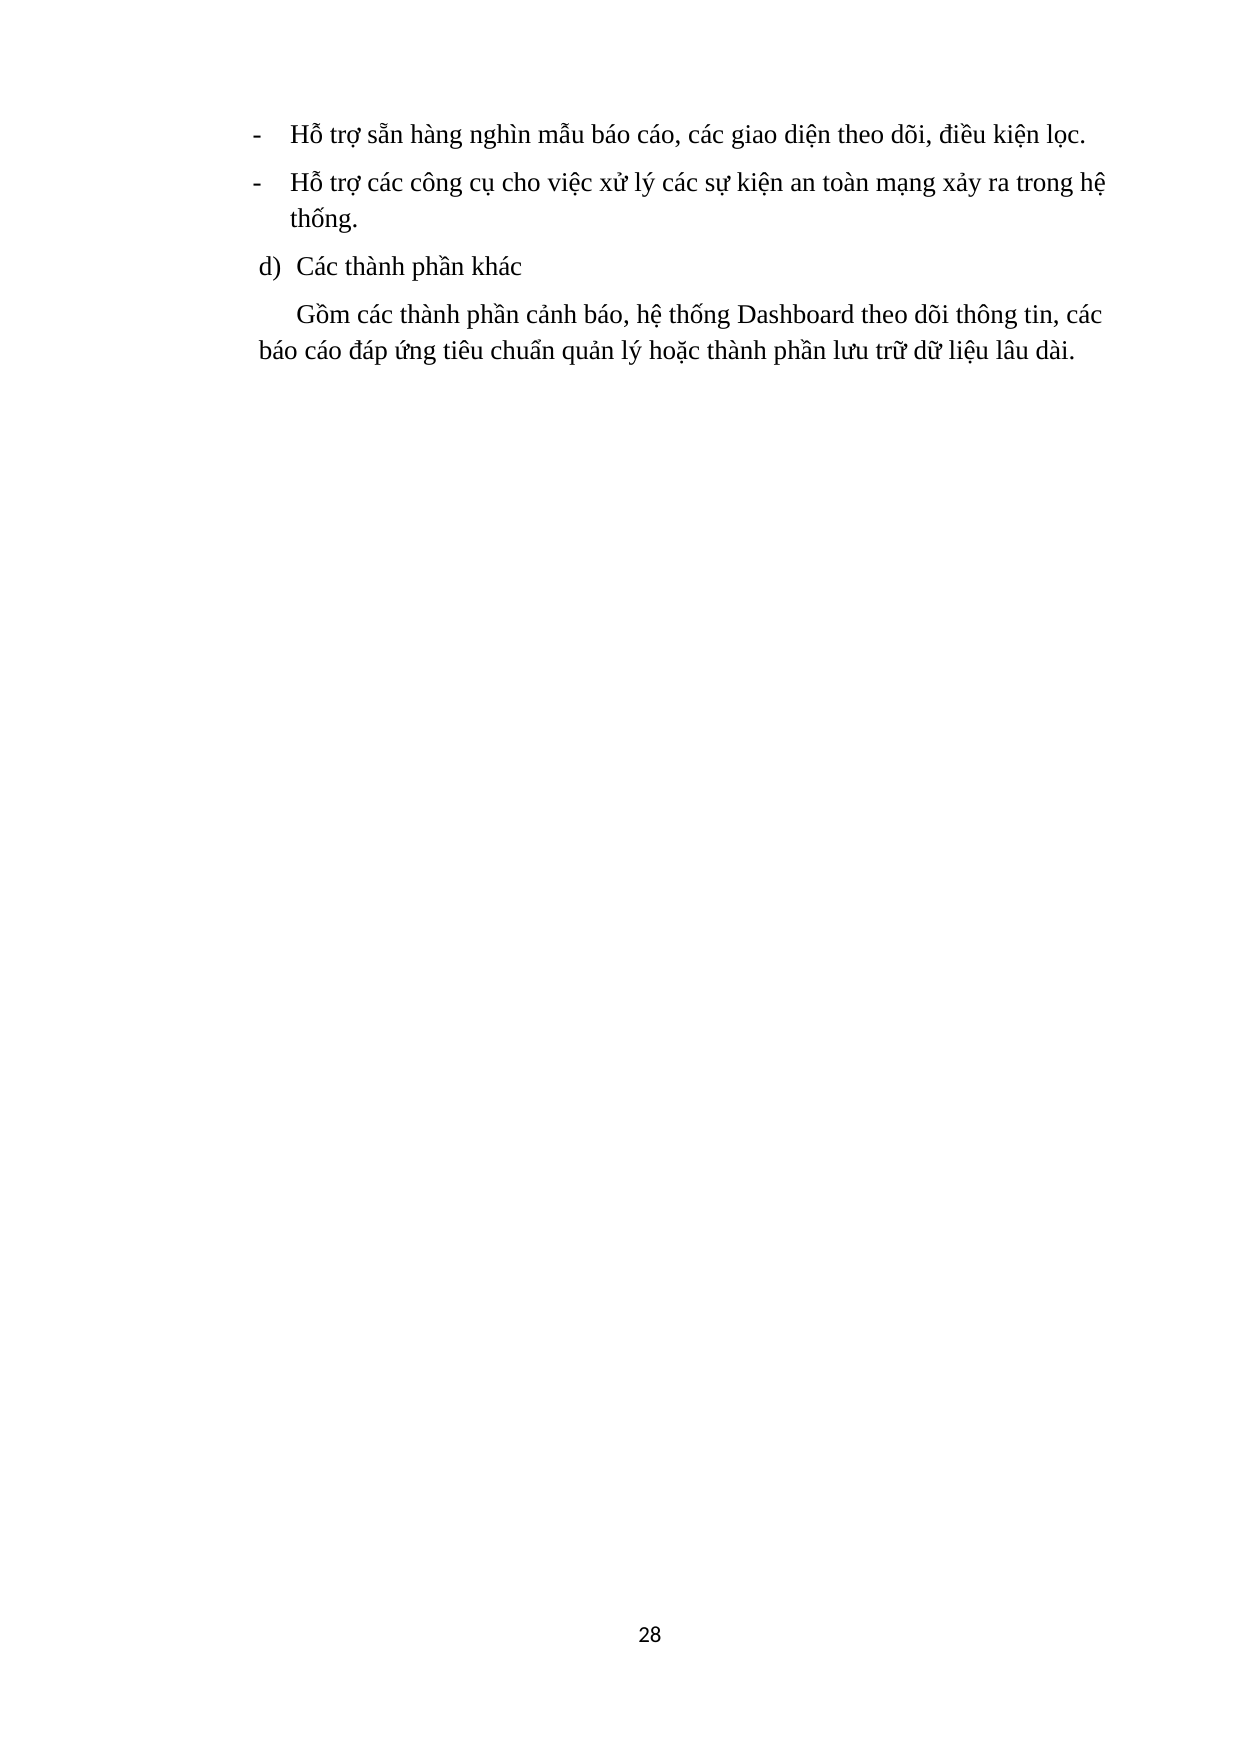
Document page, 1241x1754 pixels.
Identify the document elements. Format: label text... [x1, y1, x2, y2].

list Hỗ trợ sẵn hàng nghìn mẫu báo cáo, các giao diện theo dõi, điều kiện lọc. [252, 118, 1122, 149]
list Các thành phần khác [258, 250, 1122, 281]
text Gồm các thành phần cảnh báo, hệ thống Dashboard theo dõi thông tin, các báo cáo đáp ứng tiêu chuẩn quản lý hoặc thành phần lưu trữ dữ liệu lâu dài. [258, 298, 1122, 365]
list Hỗ trợ các công cụ cho việc xử lý các sự kiện an toàn mạng xảy ra trong hệ thống. [252, 166, 1122, 233]
